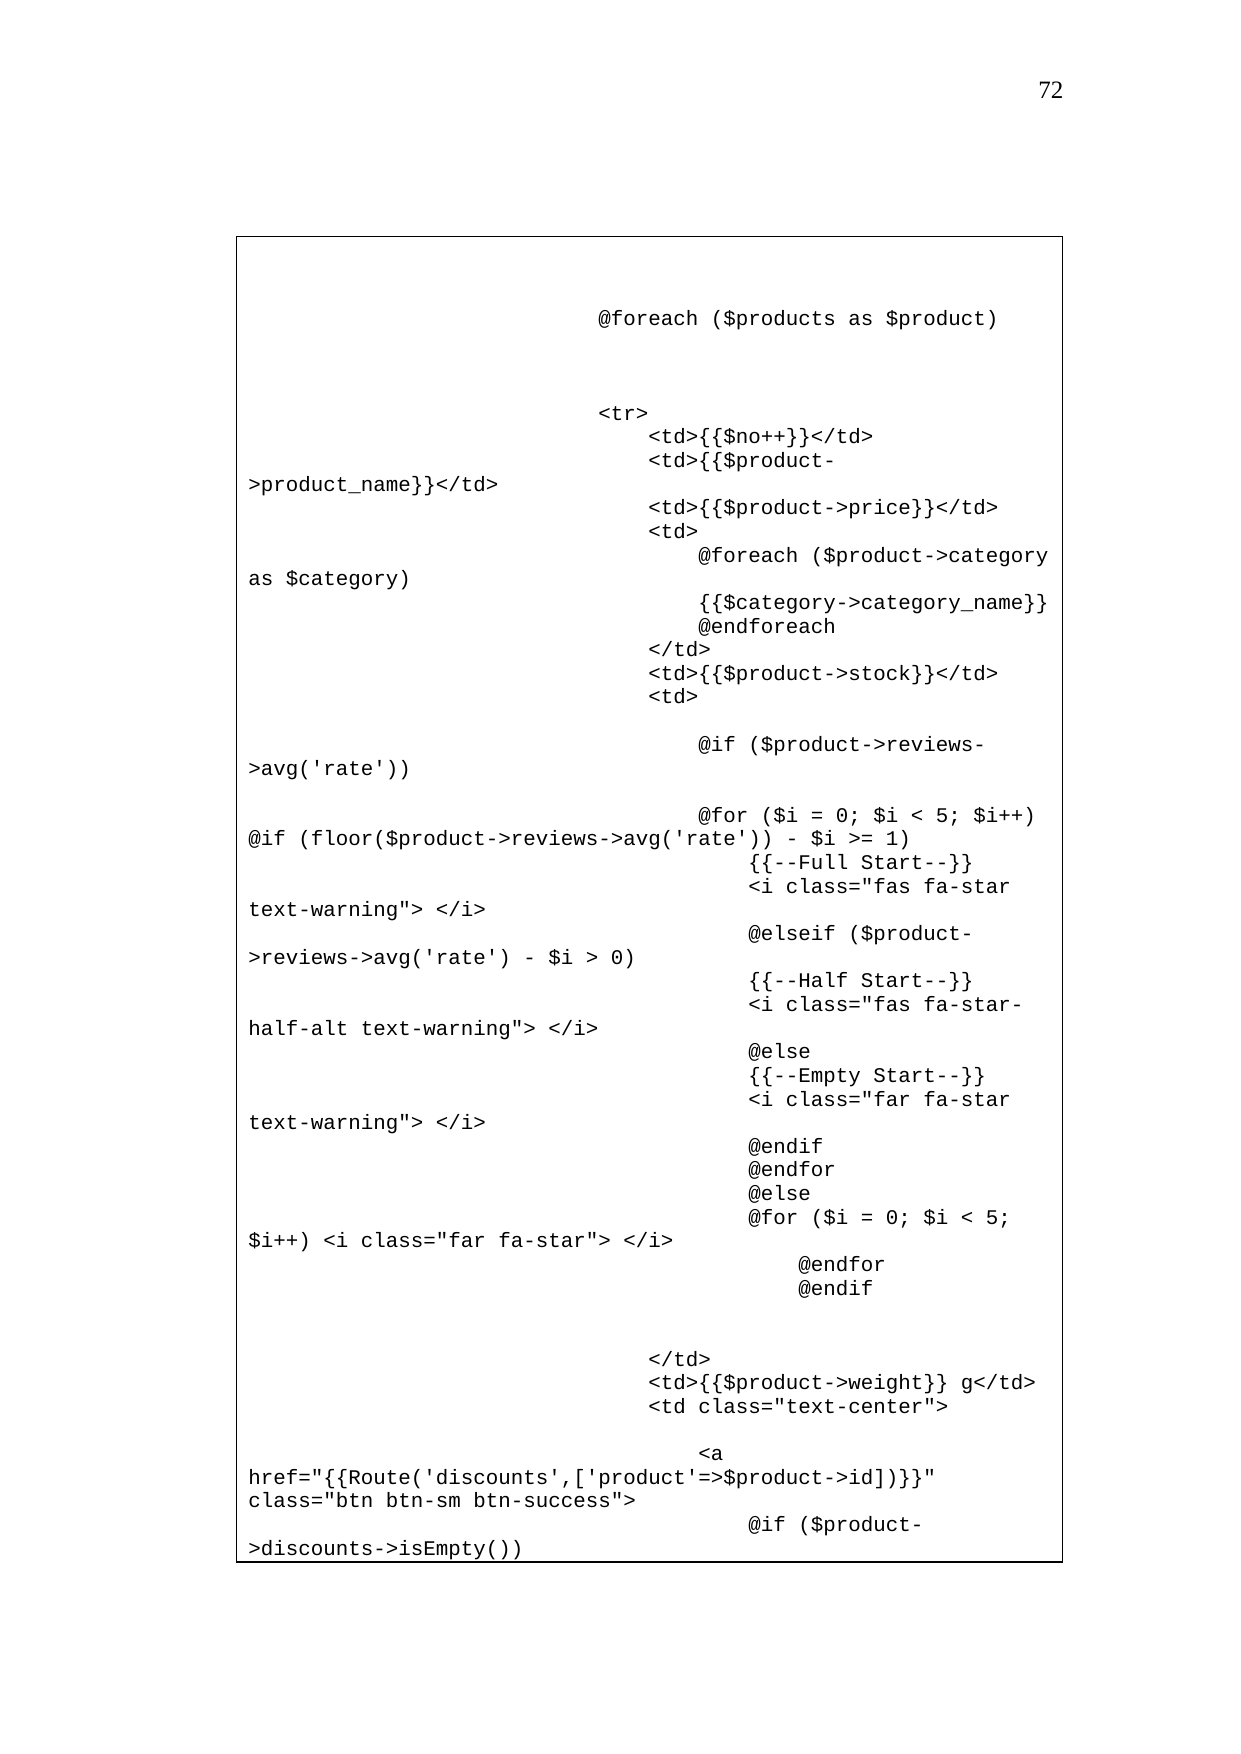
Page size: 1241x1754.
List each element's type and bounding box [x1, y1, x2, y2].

table_header [237, 237, 1062, 1561]
